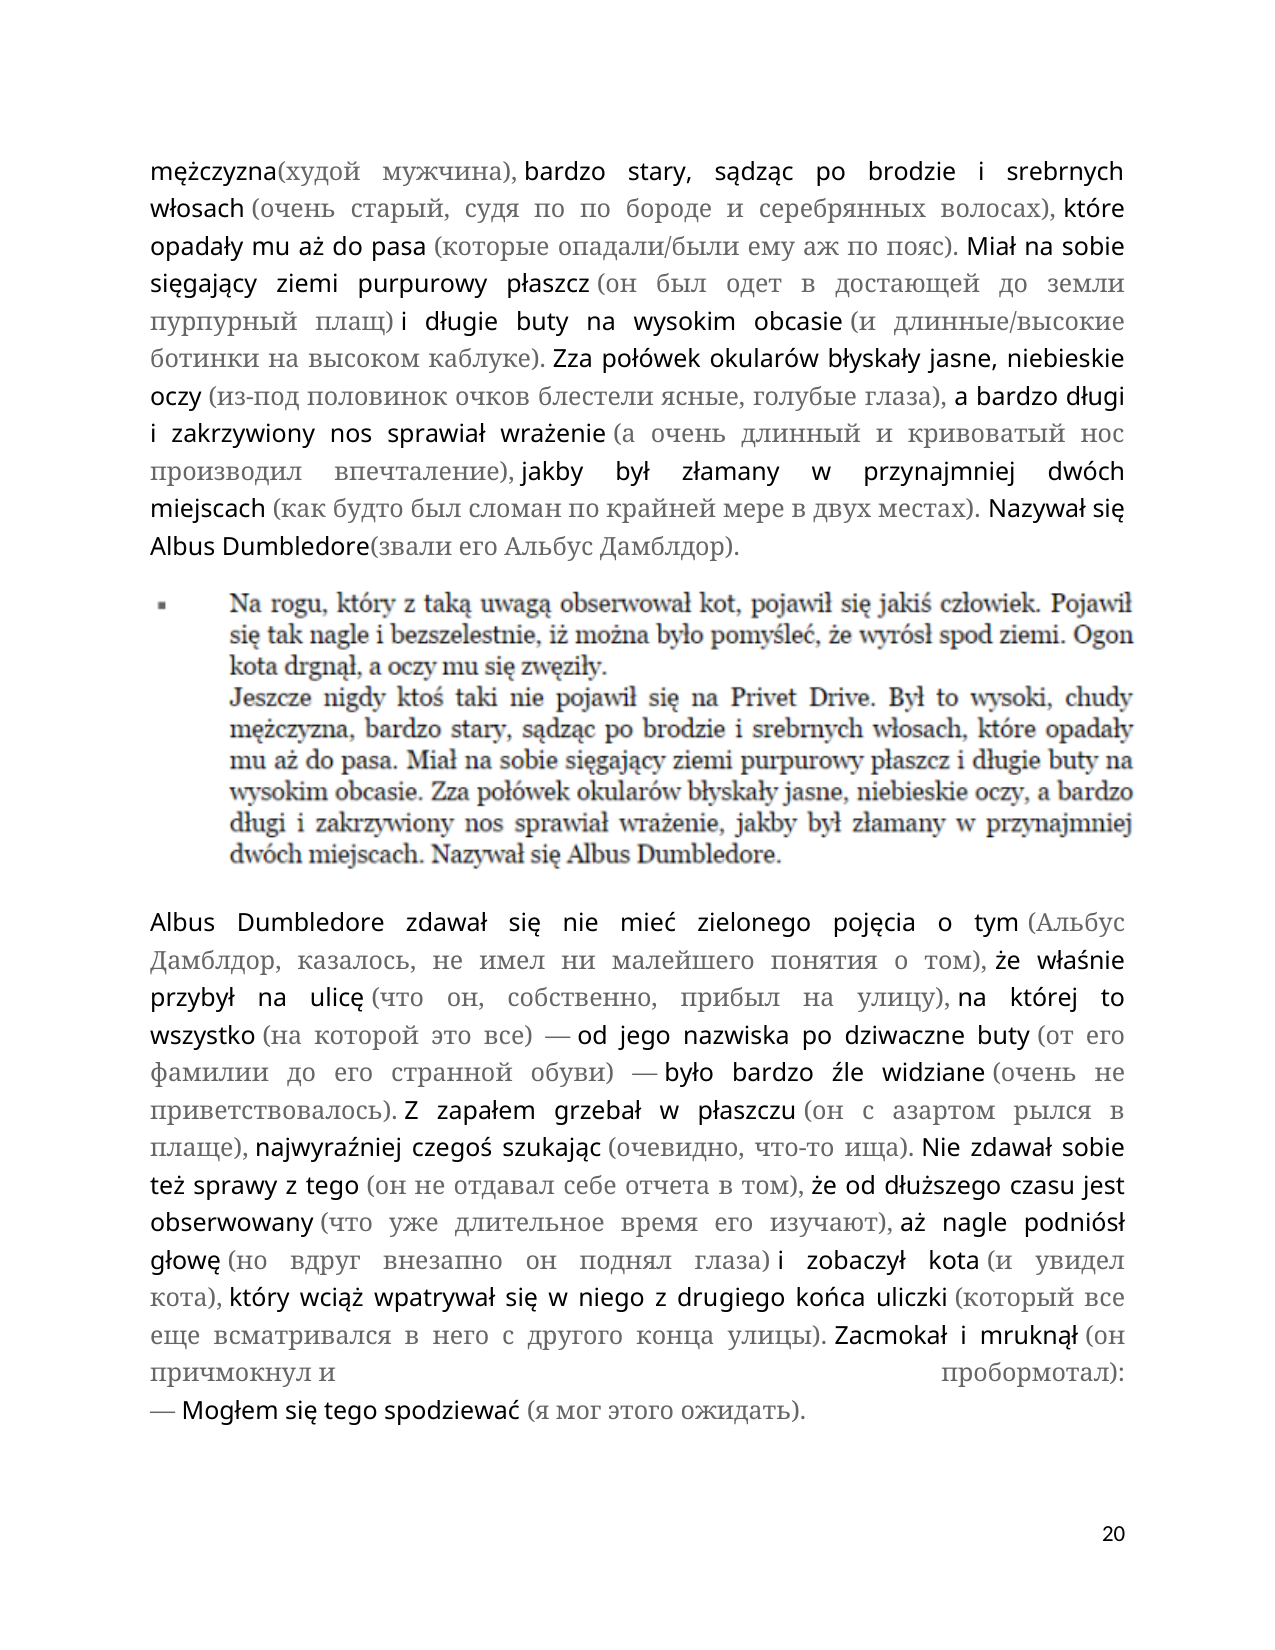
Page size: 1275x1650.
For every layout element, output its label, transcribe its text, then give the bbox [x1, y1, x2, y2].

picture [150, 578, 1152, 886]
text Albus Dumbledore zdawał się nie mieć zielonego pojęcia o tym (Альбус Дамблдор, казалось, не имел ни малейшего понятия о том), że właśnie przybył na ulicę (что он, собственно, прибыл на улицу), na której to wszystko (на которой это все) — od jego nazwiska po dziwaczne buty (от его фамилии до его странной обуви) — było bardzo źle widziane (очень не приветствовалось). Z zapałem grzebał w płaszczu (он с азартом рылся в плаще), najwyraźniej czegoś szukając (очевидно, что-то ища). Nie zdawał sobie też sprawy z tego (он не отдавал себе отчета в том), że od dłuższego czasu jest obserwowany (что уже длительное время его изучают), aż nagle podniósł głowę (но вдруг внезапно он поднял глаза) i zobaczył kota (и увидел кота), który wciąż wpatrywał się w niego z drugiego końca uliczki (который все еще всматривался в него с другого конца улицы). Zacmokał i mruknął (он причмокнул и пробормотал): — Mogłem się tego spodziewać (я мог этого ожидать). [150, 902, 1125, 1427]
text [150, 150, 1125, 562]
